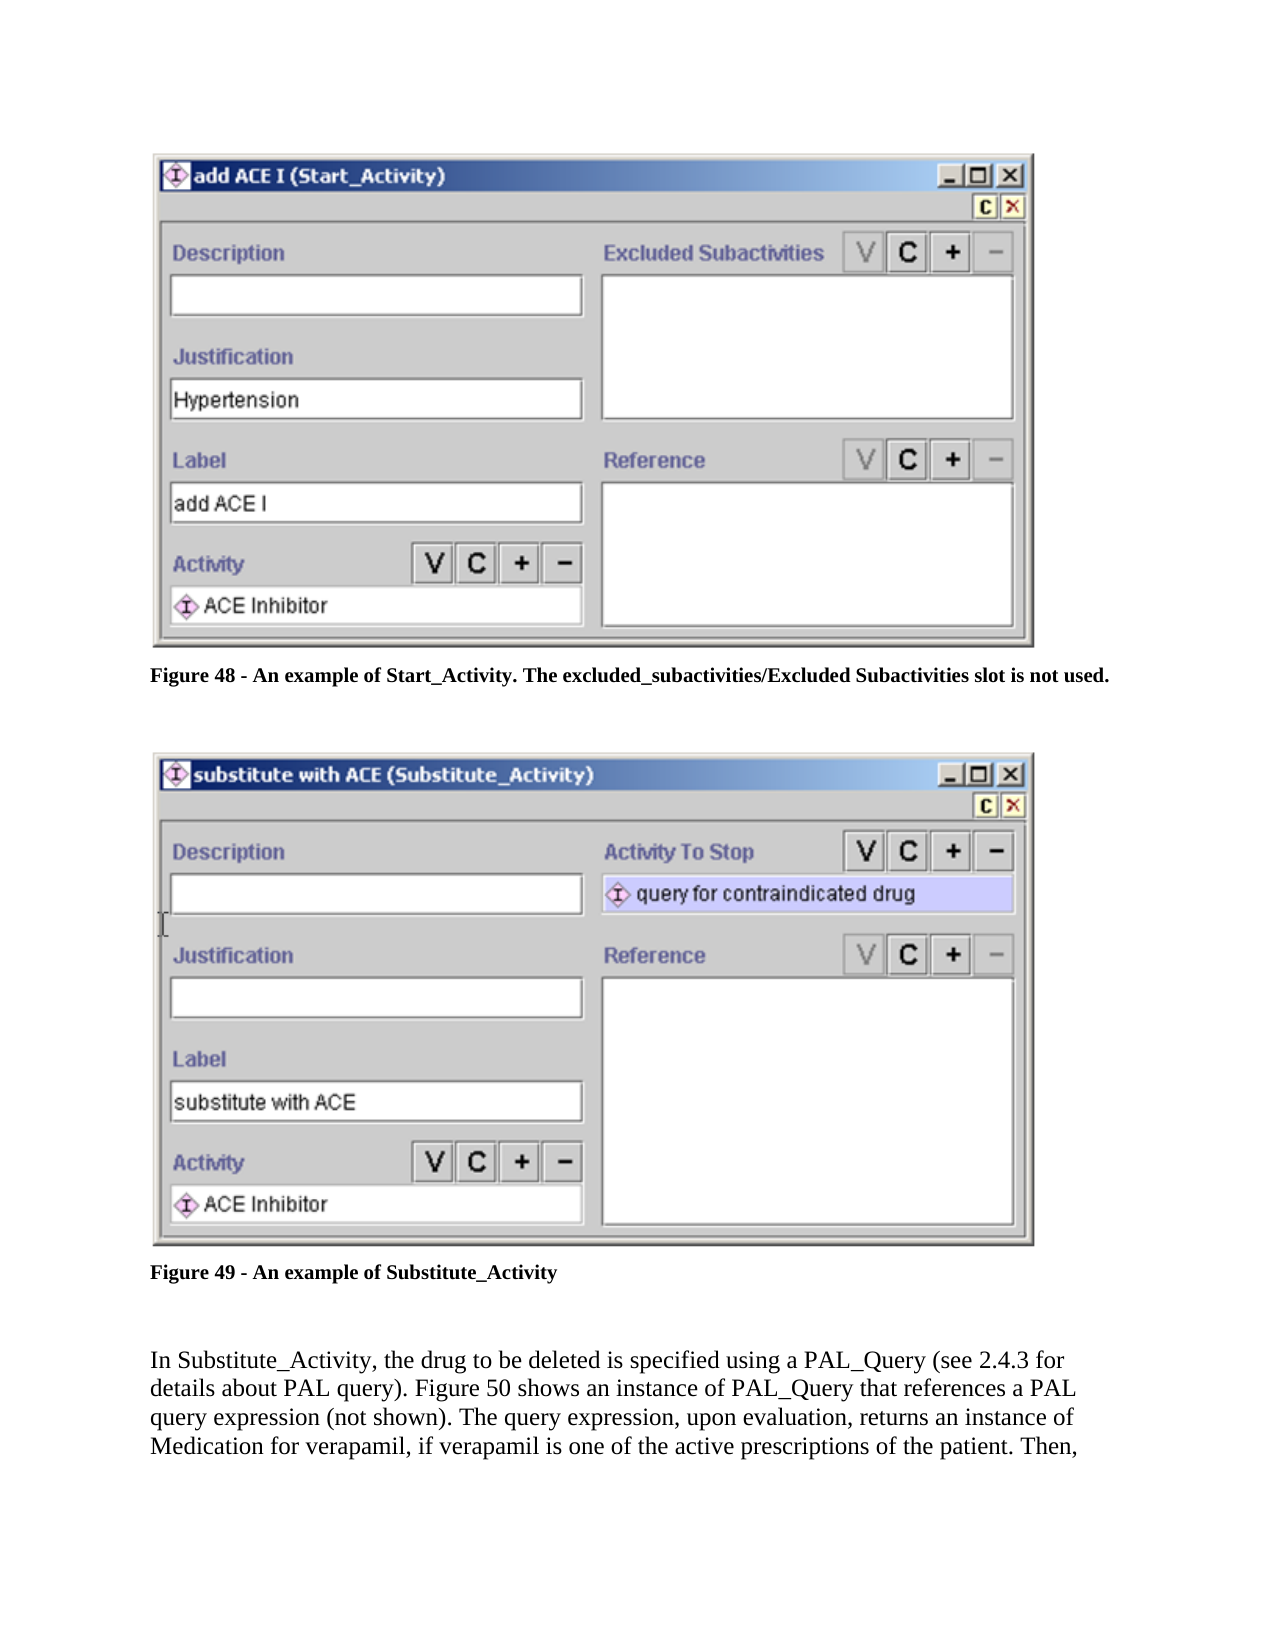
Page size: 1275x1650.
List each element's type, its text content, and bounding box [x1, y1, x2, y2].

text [150, 1345, 1125, 1460]
picture [150, 150, 1036, 651]
picture [150, 748, 1035, 1248]
